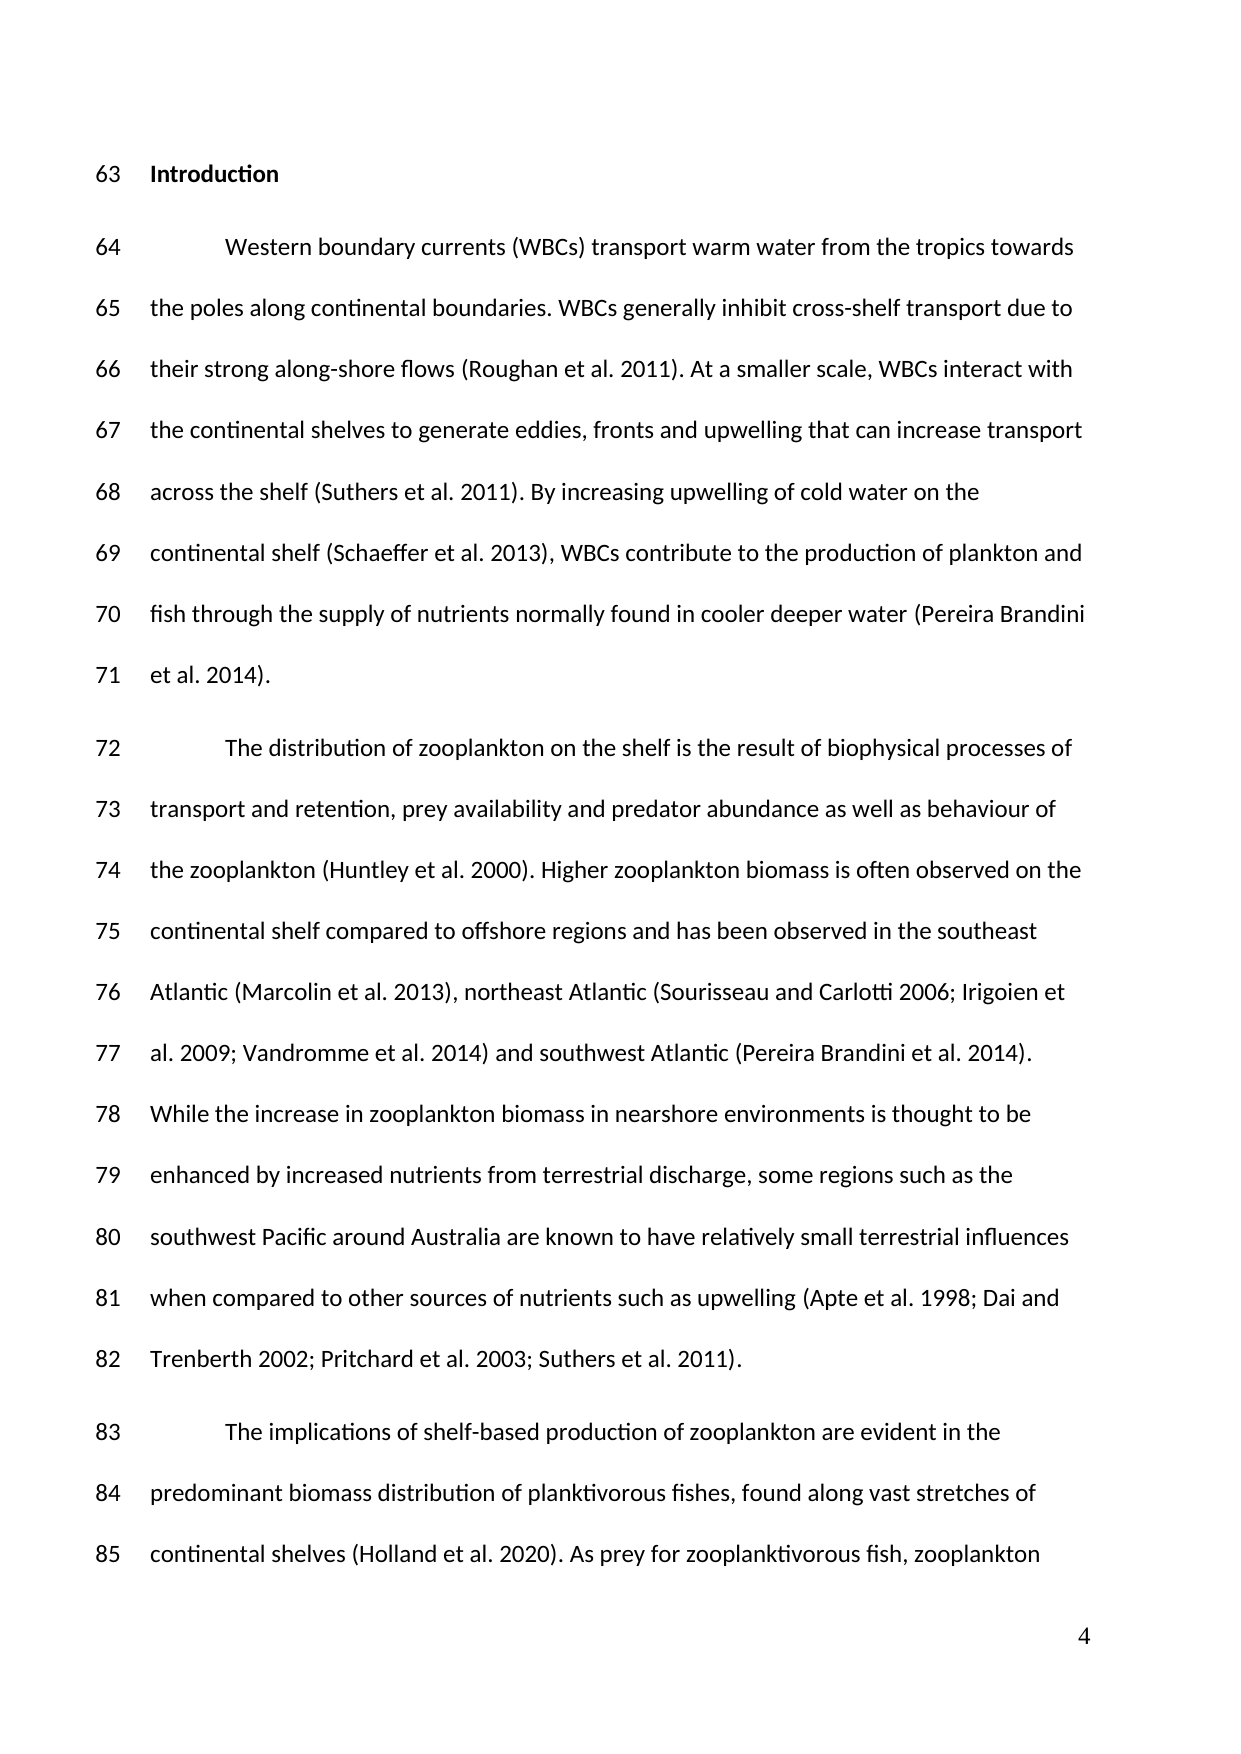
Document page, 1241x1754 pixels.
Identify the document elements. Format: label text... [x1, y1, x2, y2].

text Western boundary currents (WBCs) transport warm water from the tropics towards the poles along continental boundaries. WBCs generally inhibit cross-shelf transport due to their strong along-shore flows (Roughan et al. 2011). At a smaller scale, WBCs interact with the continental shelves to generate eddies, fronts and upwelling that can increase transport across the shelf (Suthers et al. 2011). By increasing upwelling of cold water on the continental shelf (Schaeffer et al. 2013), WBCs contribute to the production of plankton and fish through the supply of nutrients normally found in cooler deeper water (Pereira Brandini et al. 2014). [150, 231, 1090, 689]
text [150, 1416, 1090, 1569]
subtitle Introduction [150, 158, 1090, 188]
text The distribution of zooplankton on the shelf is the result of biophysical processes of transport and retention, prey availability and predator abundance as well as behaviour of the zooplankton (Huntley et al. 2000). Higher zooplankton biomass is often observed on the continental shelf compared to offshore regions and has been observed in the southeast Atlantic (Marcolin et al. 2013), northeast Atlantic (Sourisseau and Carlotti 2006; Irigoien et al. 2009; Vandromme et al. 2014) and southwest Atlantic (Pereira Brandini et al. 2014). While the increase in zooplankton biomass in nearshore environments is thought to be enhanced by increased nutrients from terrestrial discharge, some regions such as the southwest Pacific around Australia are known to have relatively small terrestrial influences when compared to other sources of nutrients such as upwelling (Apte et al. 1998; Dai and Trenberth 2002; Pritchard et al. 2003; Suthers et al. 2011). [150, 732, 1090, 1373]
